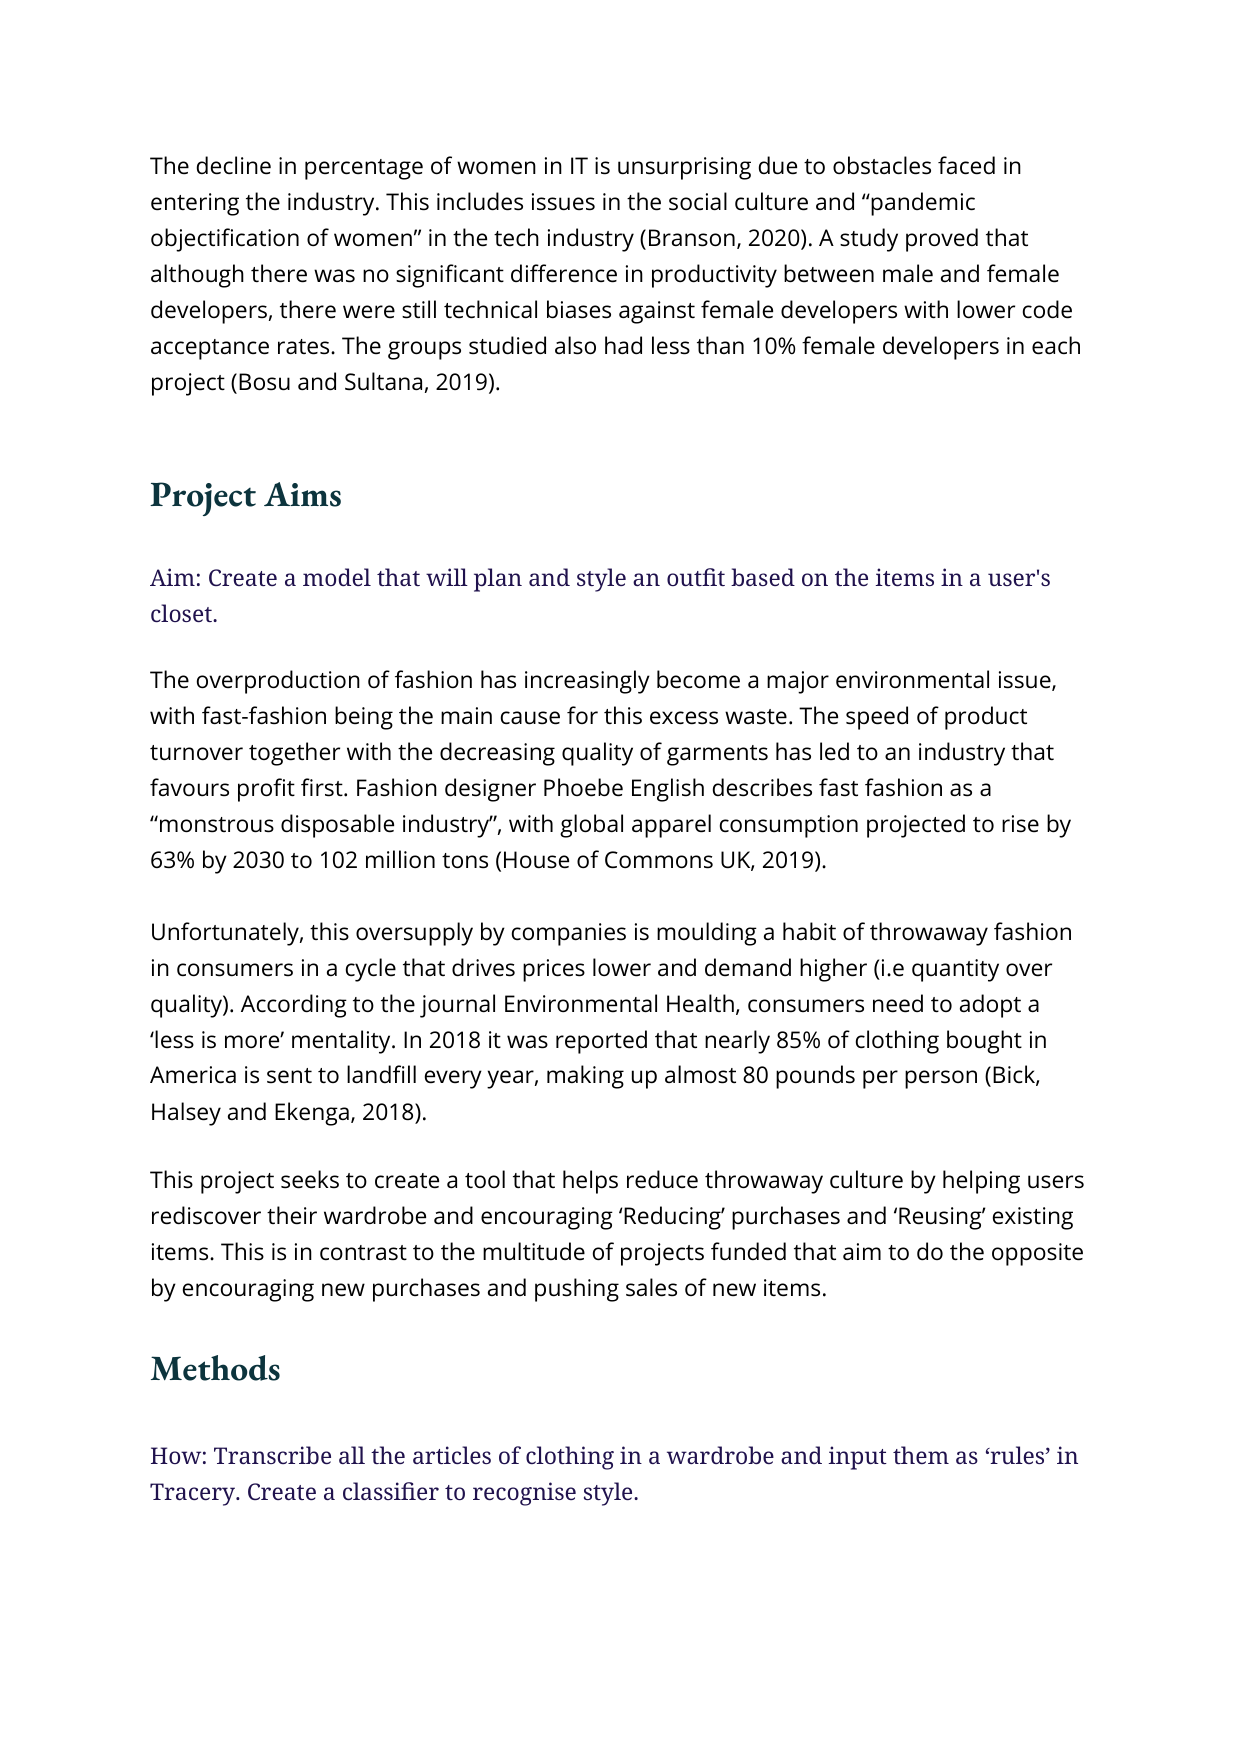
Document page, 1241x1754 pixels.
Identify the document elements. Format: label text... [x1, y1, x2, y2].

text How: Transcribe all the articles of clothing in a wardrobe and input them as ‘rules’ in Tracery. Create a classifier to recognise style. [150, 1440, 1090, 1507]
text The overproduction of fashion has increasingly become a major environmental issue, with fast-fashion being the main cause for this excess waste. The speed of product turnover together with the decreasing quality of garments has led to an industry that favours profit first. Fashion designer Phoebe English describes fast fashion as a “monstrous disposable industry”, with global apparel consumption projected to rise by 63% by 2030 to 102 million tons (House of Commons UK, 2019). [150, 664, 1090, 875]
subtitle Project Aims [150, 471, 1090, 517]
text Aim: Create a model that will plan and style an outfit based on the items in a user's closet. [150, 562, 1090, 629]
text Unfortunately, this oversupply by companies is moulding a habit of throwaway fashion in consumers in a cycle that drives prices lower and demand higher (i.e quantity over quality). According to the journal Environmental Health, consumers need to adopt a ‘less is more’ mentality. In 2018 it was reported that nearly 85% of clothing bought in America is sent to landfill every year, making up almost 80 pounds per person (Bick, Halsey and Ekenga, 2018). [150, 916, 1090, 1127]
subtitle Methods [150, 1345, 1090, 1391]
text This project seeks to create a tool that helps reduce throwaway culture by helping users rediscover their wardrobe and encouraging ‘Reducing’ purchases and ‘Reusing’ existing items. This is in contrast to the multitude of projects funded that aim to do the opposite by encouraging new purchases and pushing sales of new items. [150, 1164, 1090, 1303]
text The decline in percentage of women in IT is unsurprising due to obstacles faced in entering the industry. This includes issues in the social culture and “pandemic objectification of women” in the tech industry (Branson, 2020). A study proved that although there was no significant difference in productivity between male and female developers, there were still technical biases against female developers with lower code acceptance rates. The groups studied also had less than 10% female developers in each project (Bosu and Sultana, 2019). [150, 150, 1090, 397]
